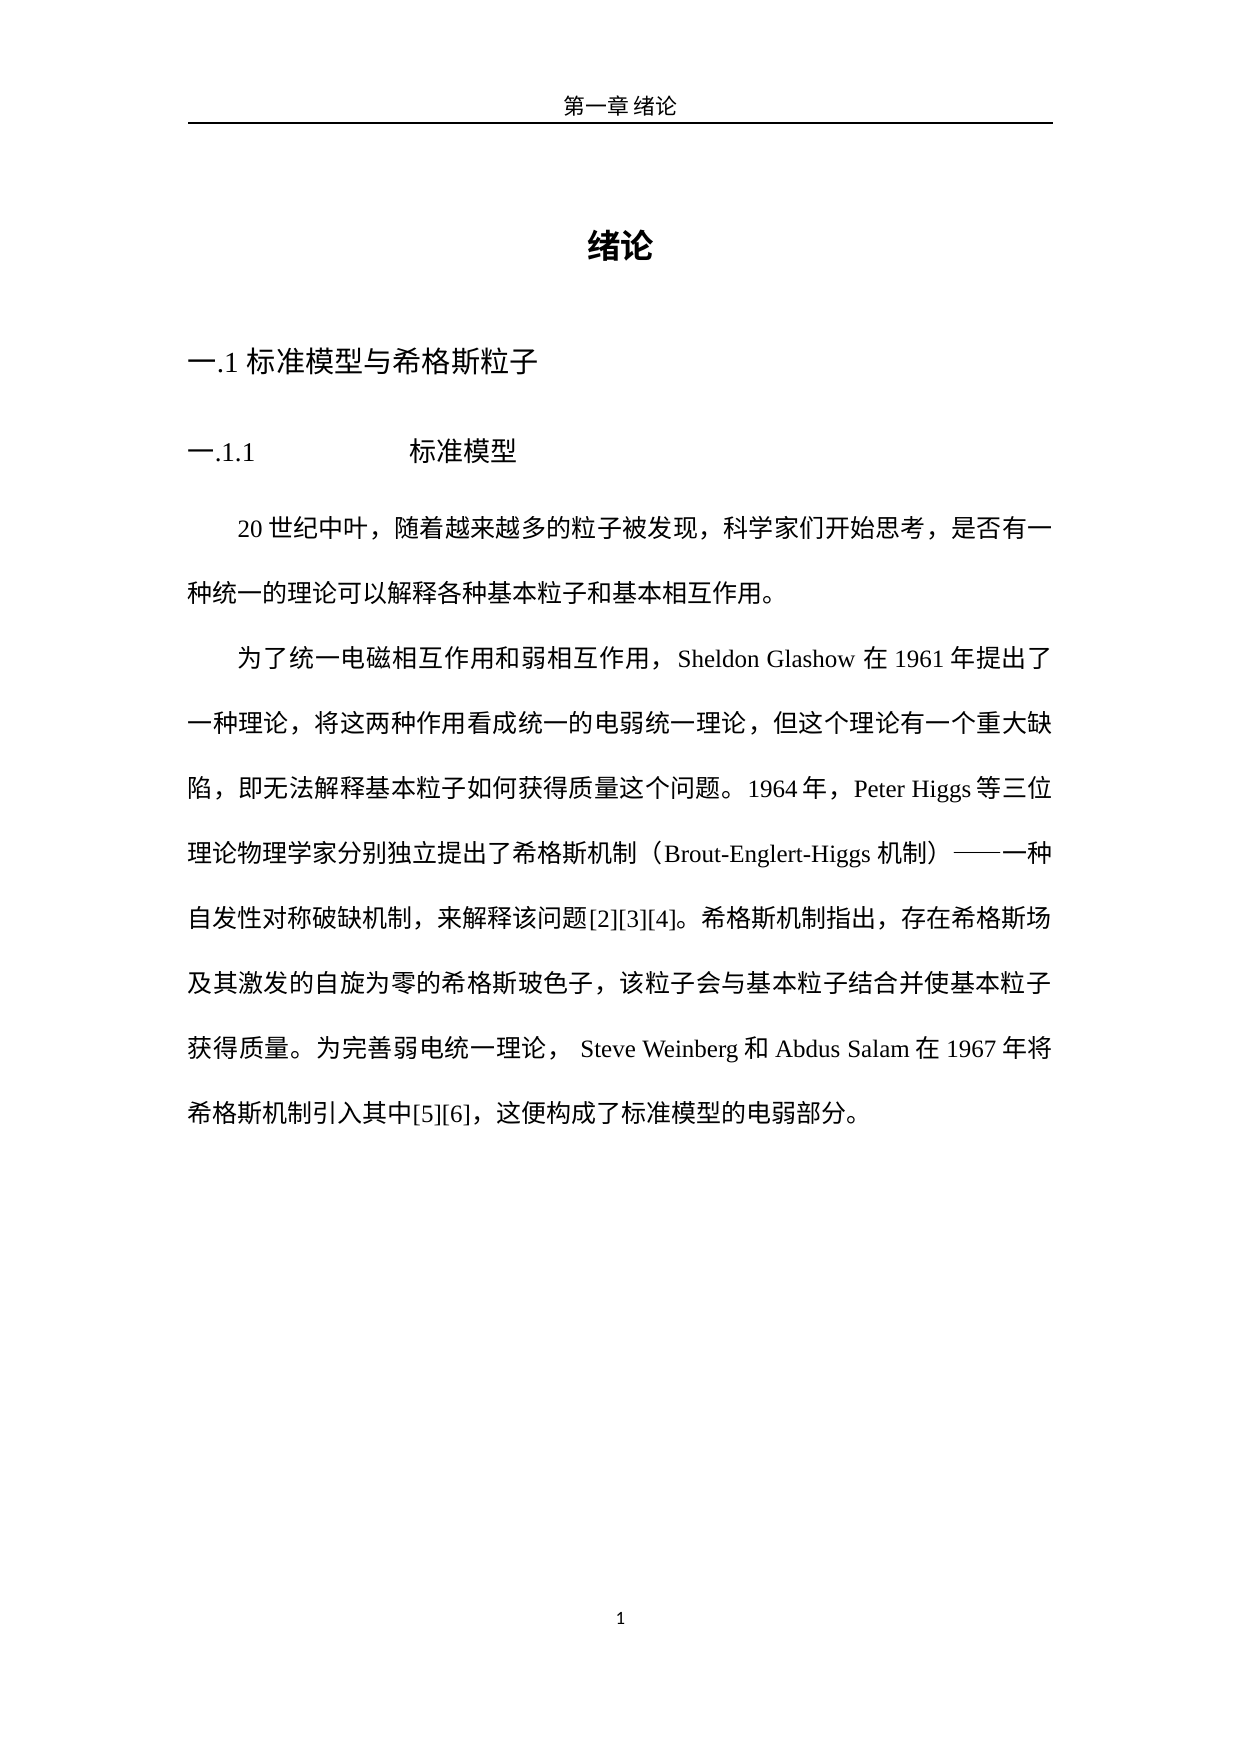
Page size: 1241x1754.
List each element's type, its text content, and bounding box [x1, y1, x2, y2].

subtitle 绪论 [187, 212, 1053, 277]
subtitle 标准模型与希格斯粒子 [187, 327, 1053, 392]
subtitle 标准模型 [187, 417, 1053, 482]
text 为了统一电磁相互作用和弱相互作用，Sheldon Glashow 在1961年提出了一种理论，将这两种作用看成统一的电弱统一理论0，但这个理论有一个重大缺陷，即无法解释基本粒子如何获得质量这个问题。1964年，Peter Higgs等三位理论物理学家分别独立提出了希格斯机制（Brout-Englert-Higgs 机制）——一种自发性对称破缺机制，来解释该问题[2][3][4]。希格斯机制指出，存在希格斯场及其激发的自旋为零的希格斯玻色子，该粒子会与基本粒子结合并使基本粒子获得质量。为完善弱电统一理论， Steve Weinberg和Abdus Salam在1967年将希格斯机制引入其中[5][6]，这便构成了标准模型的电弱部分。 [187, 624, 1053, 1144]
text 20世纪中叶，随着越来越多的粒子被发现，科学家们开始思考，是否有一种统一的理论可以解释各种基本粒子和基本相互作用。 [187, 494, 1053, 624]
